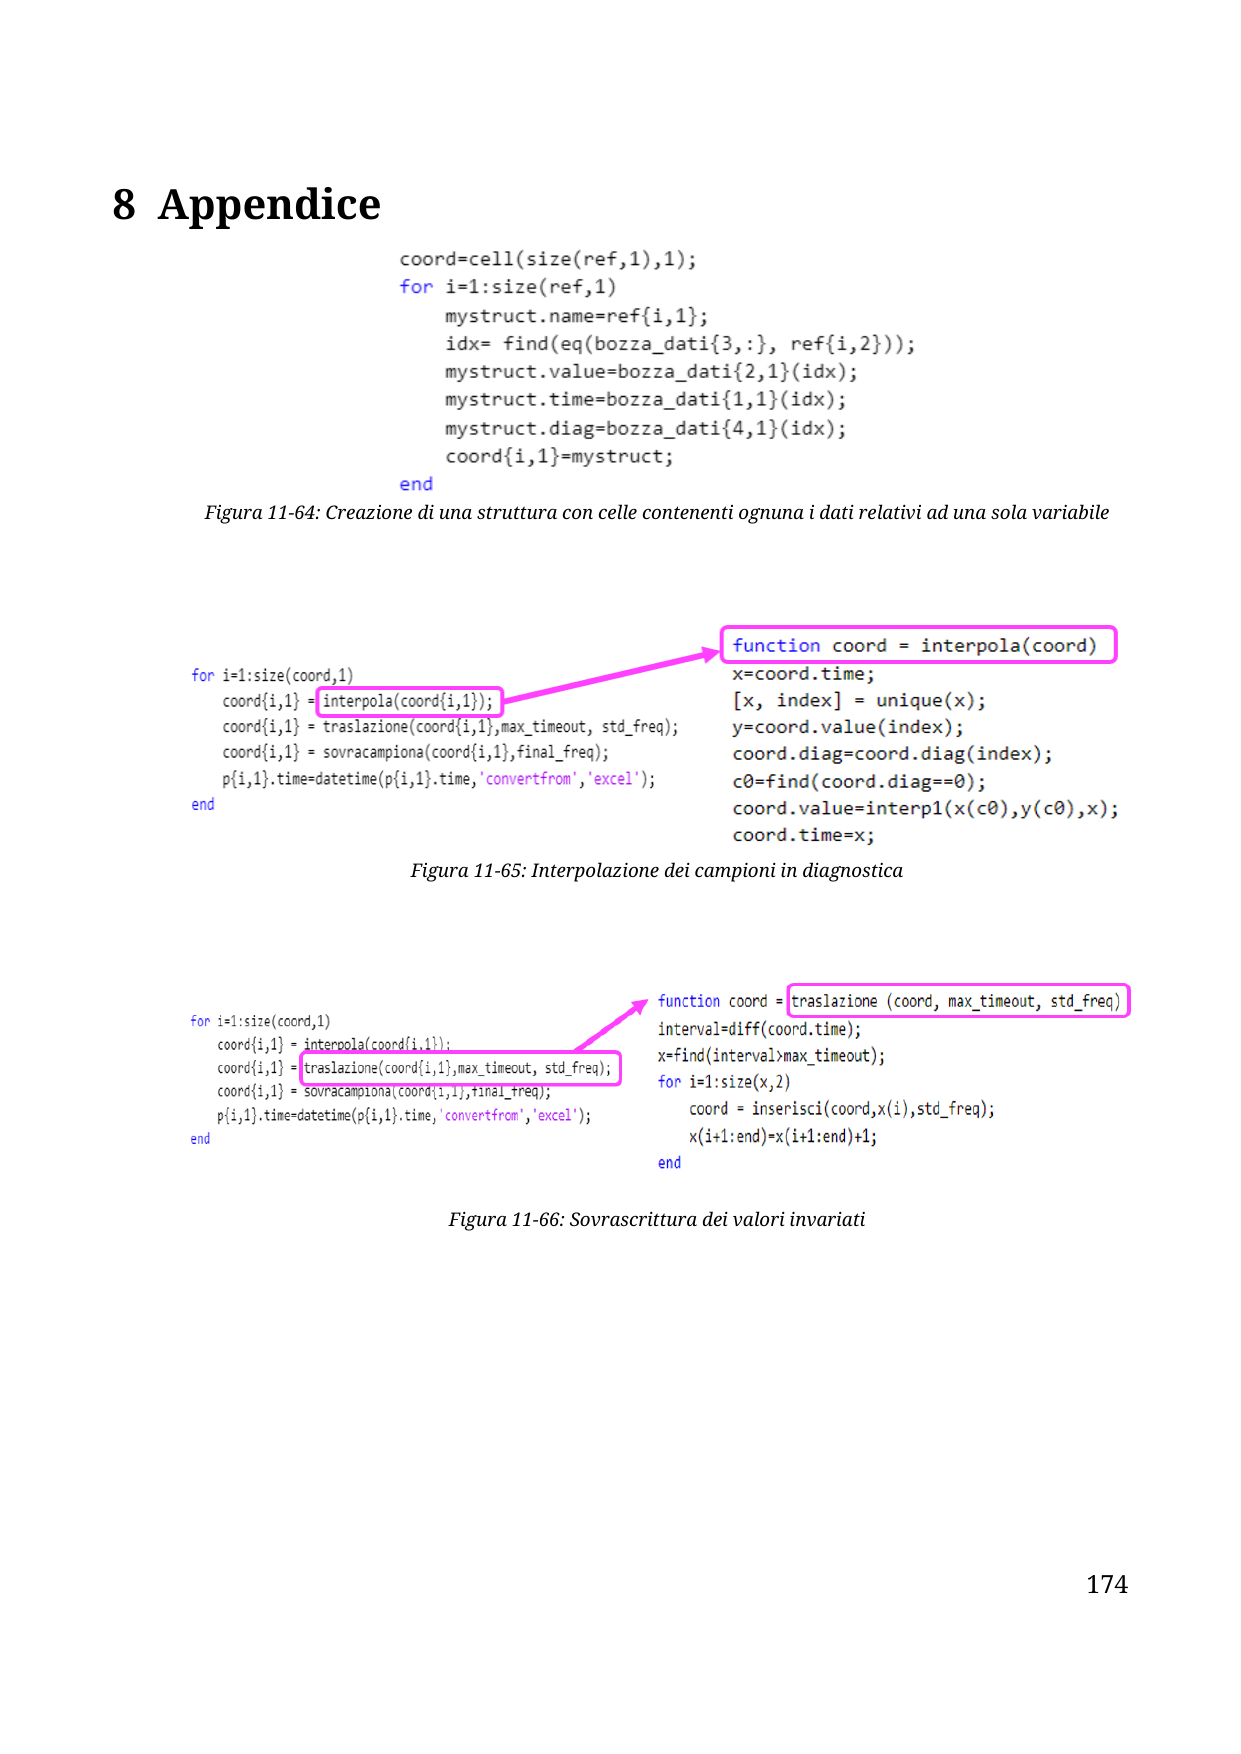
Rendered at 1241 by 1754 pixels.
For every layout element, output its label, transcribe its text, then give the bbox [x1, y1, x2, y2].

picture [186, 975, 1132, 1177]
picture [391, 246, 923, 496]
picture [186, 617, 1130, 854]
subtitle Appendice [112, 175, 1128, 232]
